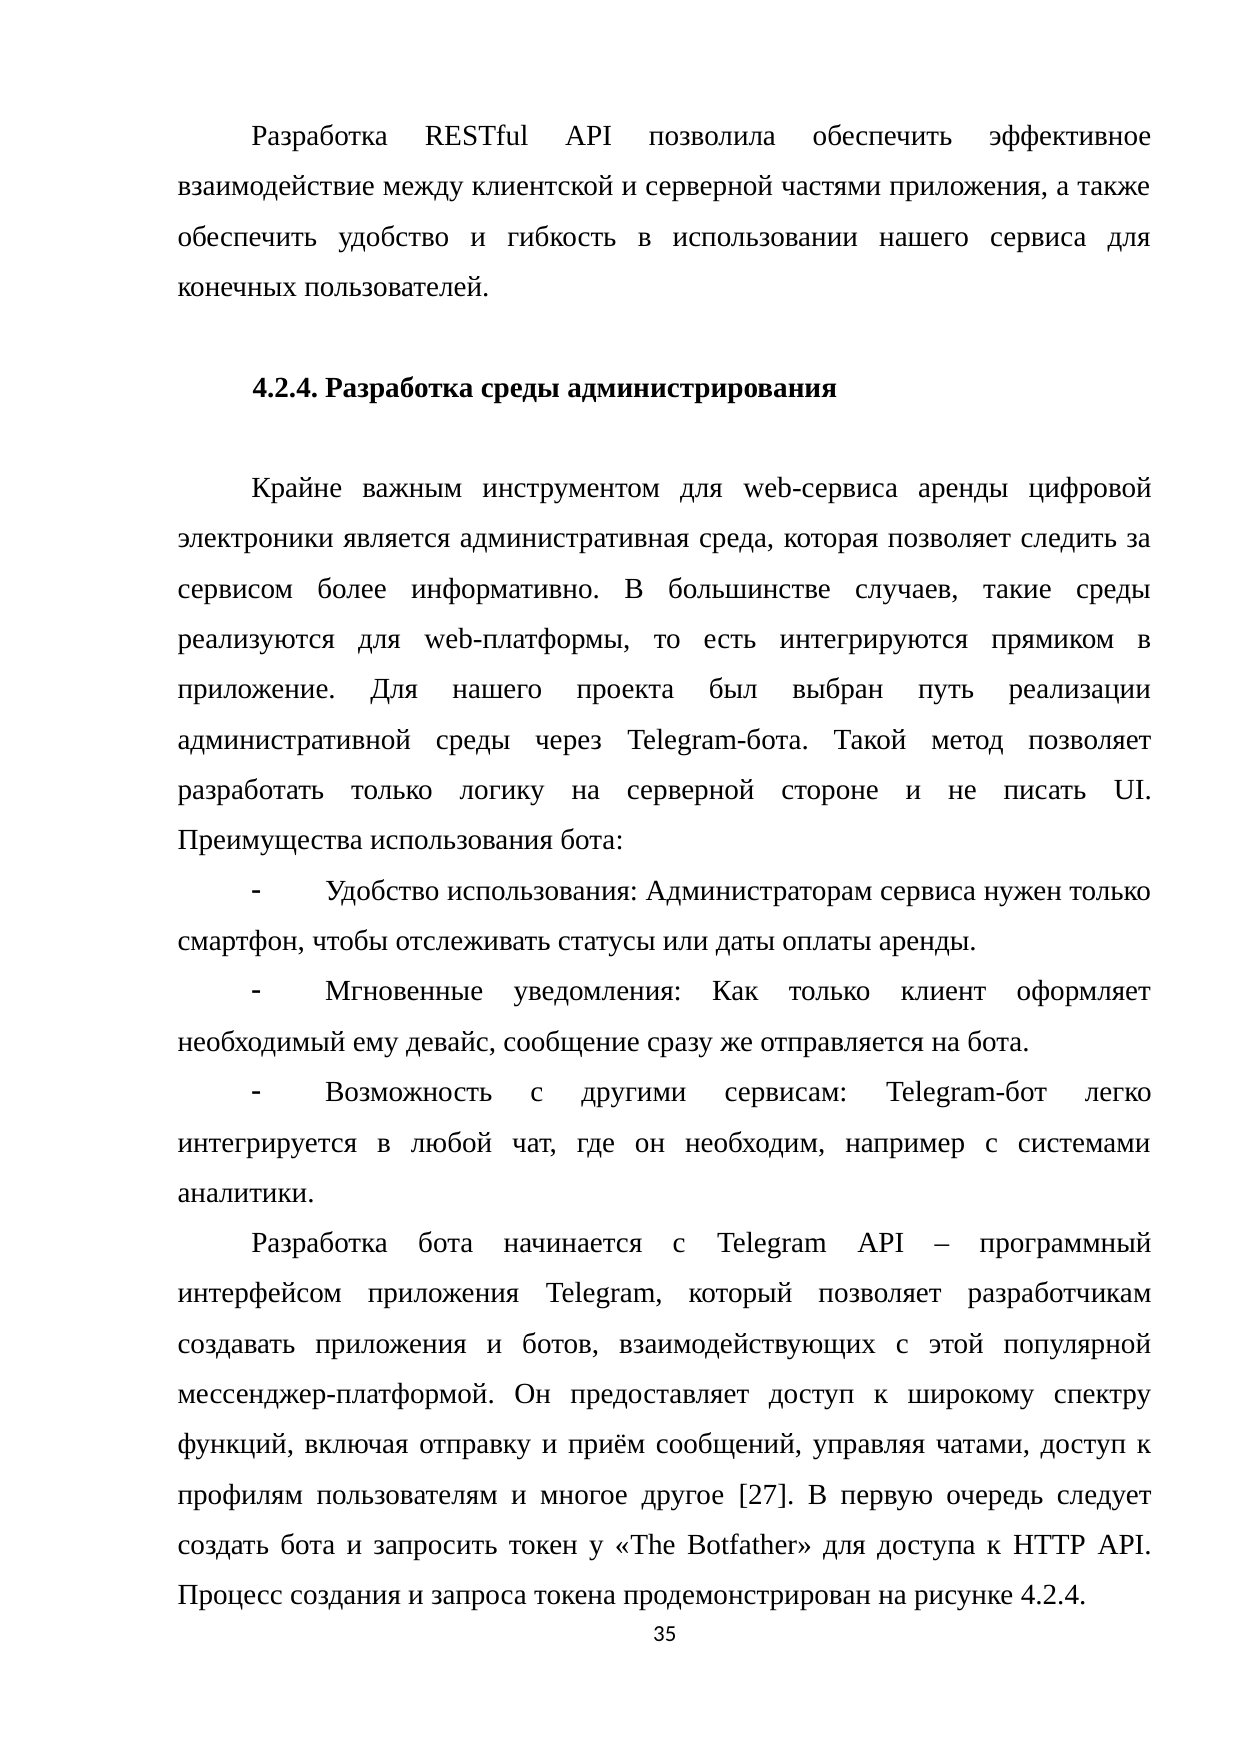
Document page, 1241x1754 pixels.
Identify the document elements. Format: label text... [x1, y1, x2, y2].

list Мгновенные уведомления: Как только клиент оформляет необходимый ему девайс, сообщение сразу же отправляется на бота. [177, 973, 1152, 1057]
list Разработка среды администрирования [252, 370, 1152, 403]
list Удобство использования: Администраторам сервиса нужен только смартфон, чтобы отслеживать статусы или даты оплаты аренды. [177, 873, 1152, 957]
list Возможность с другими сервисам: Telegram-бот легко интегрируется в любой чат, где он необходим, например с системами аналитики. [177, 1074, 1152, 1208]
text Разработка RESTful API позволила обеспечить эффективное взаимодействие между клиентской и серверной частями приложения, а также обеспечить удобство и гибкость в использовании нашего сервиса для конечных пользователей. [177, 118, 1152, 303]
text Крайне важным инструментом для web-сервиса аренды цифровой электроники является административная среда, которая позволяет следить за сервисом более информативно. В большинстве случаев, такие среды реализуются для web-платформы, то есть интегрируются прямиком в приложение. Для нашего проекта был выбран путь реализации административной среды через Telegram-бота. Такой метод позволяет разработать только логику на серверной стороне и не писать UI. Преимущества использования бота: [177, 470, 1152, 856]
text Разработка бота начинается с Telegram API – программный интерфейсом приложения Telegram, который позволяет разработчикам создавать приложения и ботов, взаимодействующих с этой популярной мессенджер-платформой. Он предоставляет доступ к широкому спектру функций, включая отправку и приём сообщений, управляя чатами, доступ к профилям пользователям и многое другое [27]. В первую очередь следует создать бота и запросить токен у «The Botfather» для доступа к HTTP API. Процесс создания и запроса токена продемонстрирован на рисунке 4.2.4. [177, 1225, 1152, 1611]
